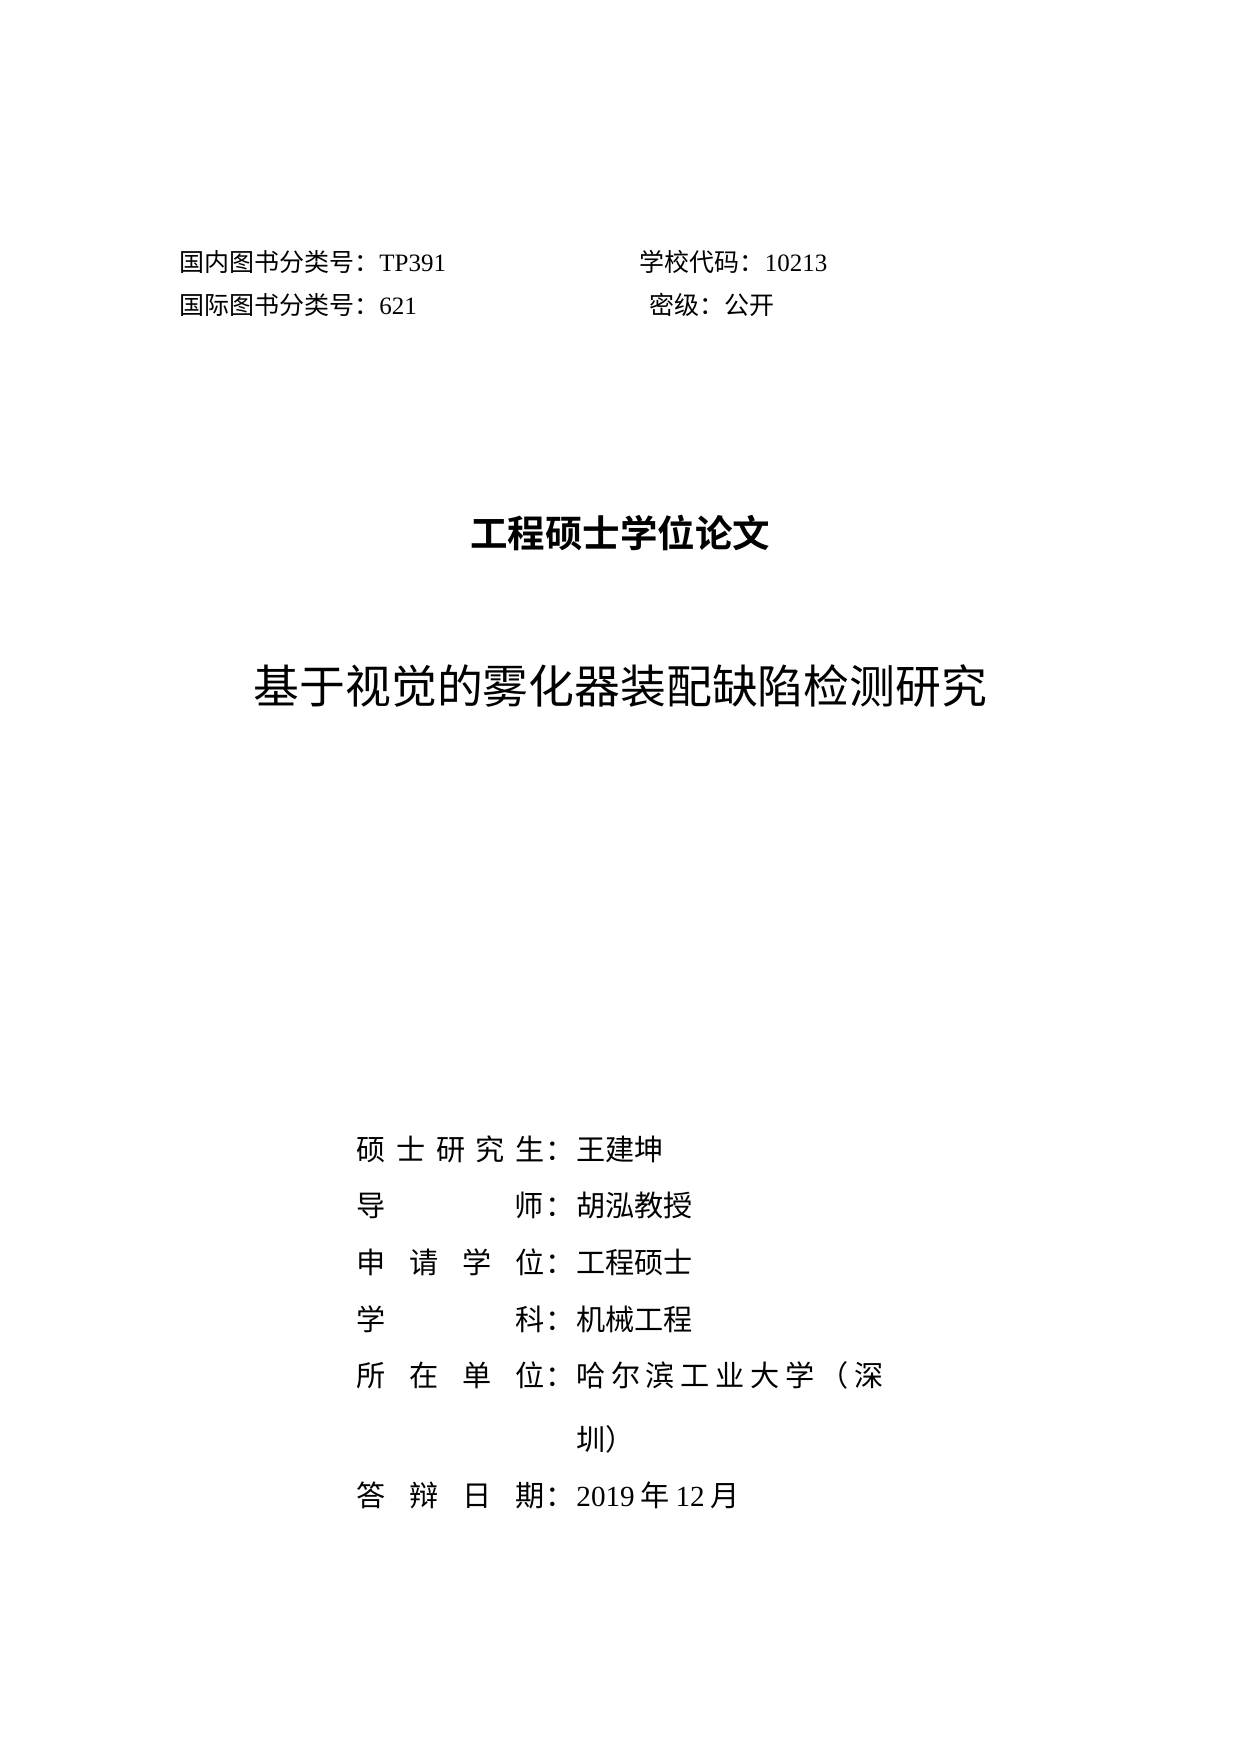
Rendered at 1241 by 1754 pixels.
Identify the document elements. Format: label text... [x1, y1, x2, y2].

text 工程硕士学位论文 [179, 503, 1061, 558]
text 基于视觉的雾化器装配缺陷检测研究 [179, 639, 1061, 720]
table_cell 胡泓教授 [576, 1183, 883, 1239]
table_cell ： [545, 1240, 576, 1296]
table_cell ： [545, 1183, 576, 1239]
text 国内图书分类号：TP391 学校代码：10213 [179, 242, 1061, 278]
table_header 硕士研究生 [357, 1126, 545, 1183]
table_cell ： [545, 1353, 576, 1473]
table_cell ： [545, 1296, 576, 1353]
table_header 王建坤 [576, 1126, 883, 1183]
table_cell 工程硕士 [576, 1240, 883, 1296]
table_cell 申请学位 [357, 1240, 545, 1296]
table_cell 2019年12月 [576, 1473, 883, 1529]
table_cell 哈尔滨工业大学（深圳） [576, 1353, 883, 1473]
table_cell 学科 [357, 1296, 545, 1353]
table_cell 答 辩 日 期 [357, 1473, 545, 1529]
table_cell ： [545, 1473, 576, 1529]
table_header ： [545, 1126, 576, 1183]
table_cell 机械工程 [576, 1296, 883, 1353]
table_cell 导 师 [357, 1183, 545, 1239]
text 国际图书分类号：621 密级：公开 [179, 286, 1068, 322]
table_cell 所 在 单 位 [357, 1353, 545, 1473]
